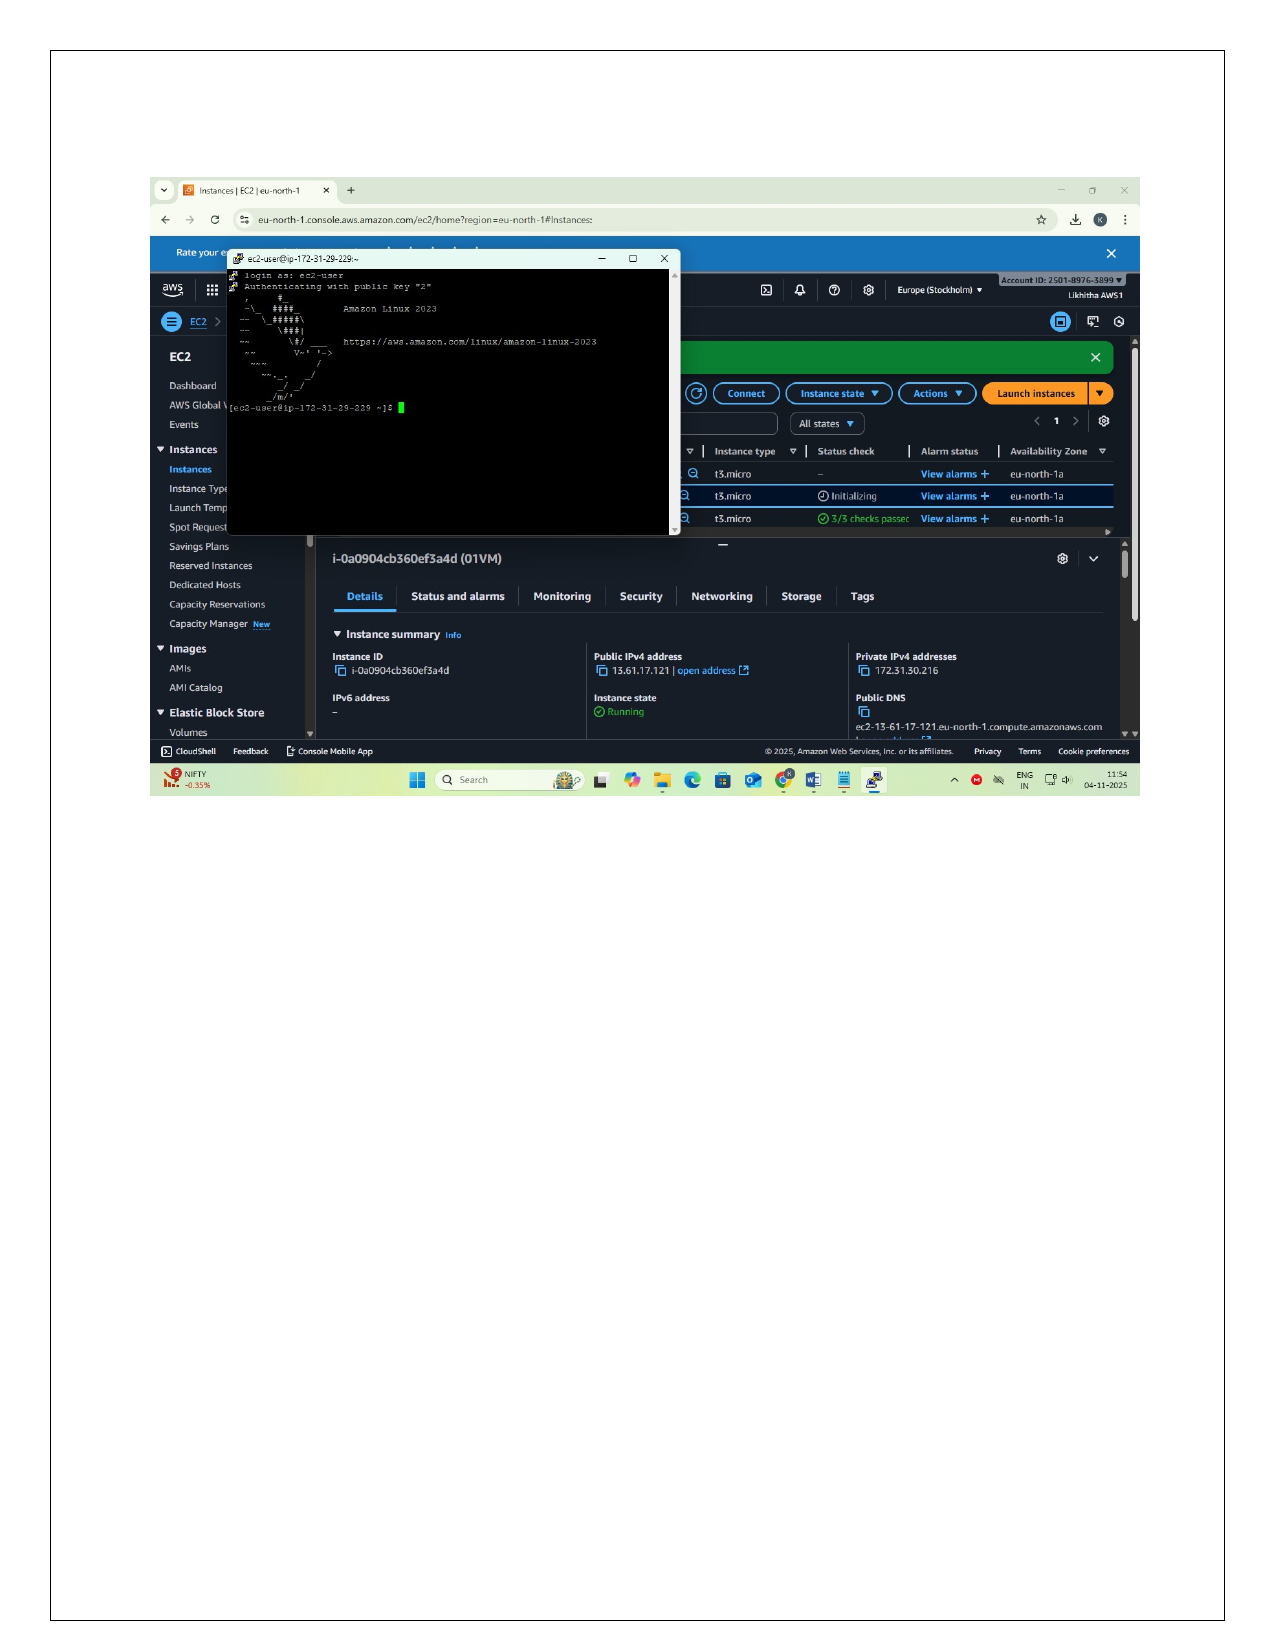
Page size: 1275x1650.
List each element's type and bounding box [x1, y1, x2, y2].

picture [150, 177, 1140, 796]
